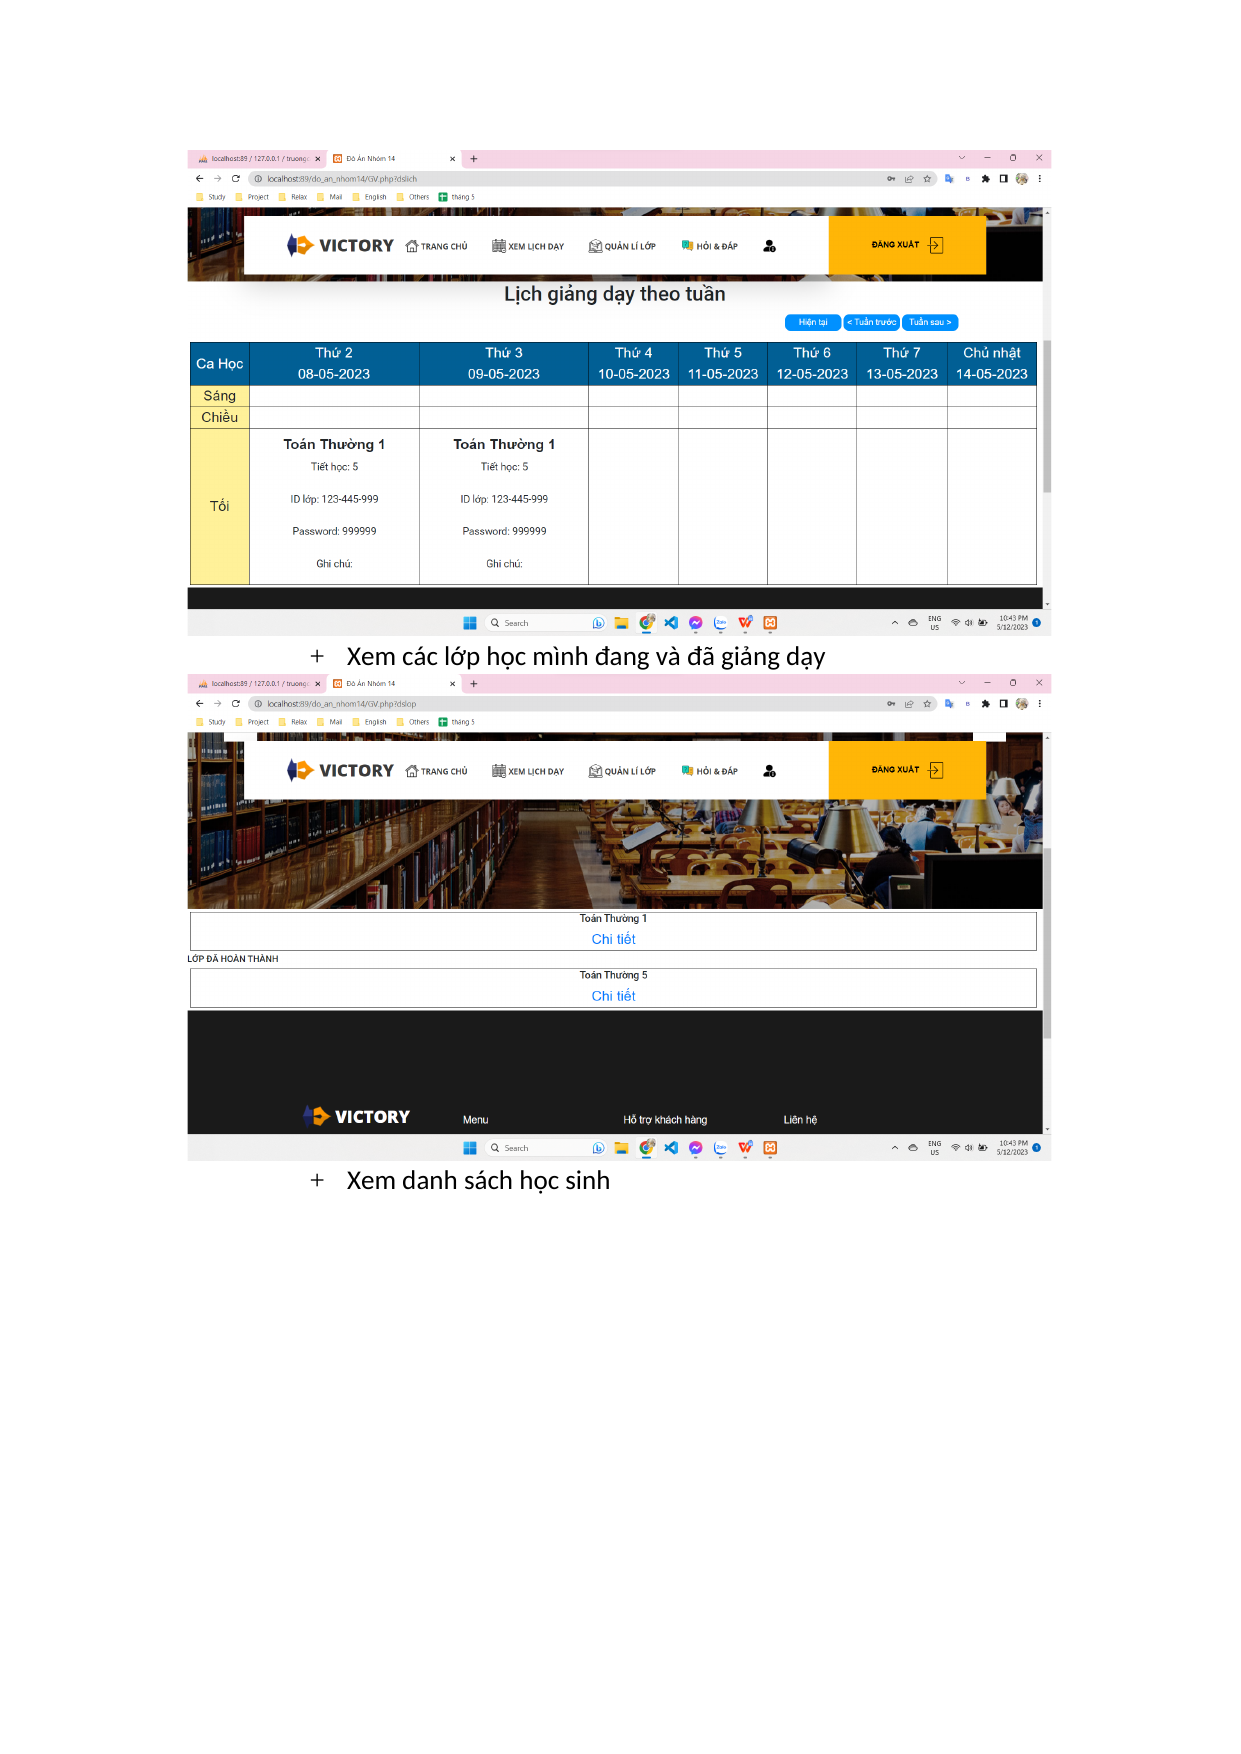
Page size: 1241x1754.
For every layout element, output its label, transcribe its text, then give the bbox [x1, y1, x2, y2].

picture [187, 150, 1052, 636]
list Xem các lớp học mình đang và đã giảng dạy [309, 639, 1053, 672]
picture [187, 674, 1052, 1161]
list Xem danh sách học sinh [309, 1163, 1053, 1196]
